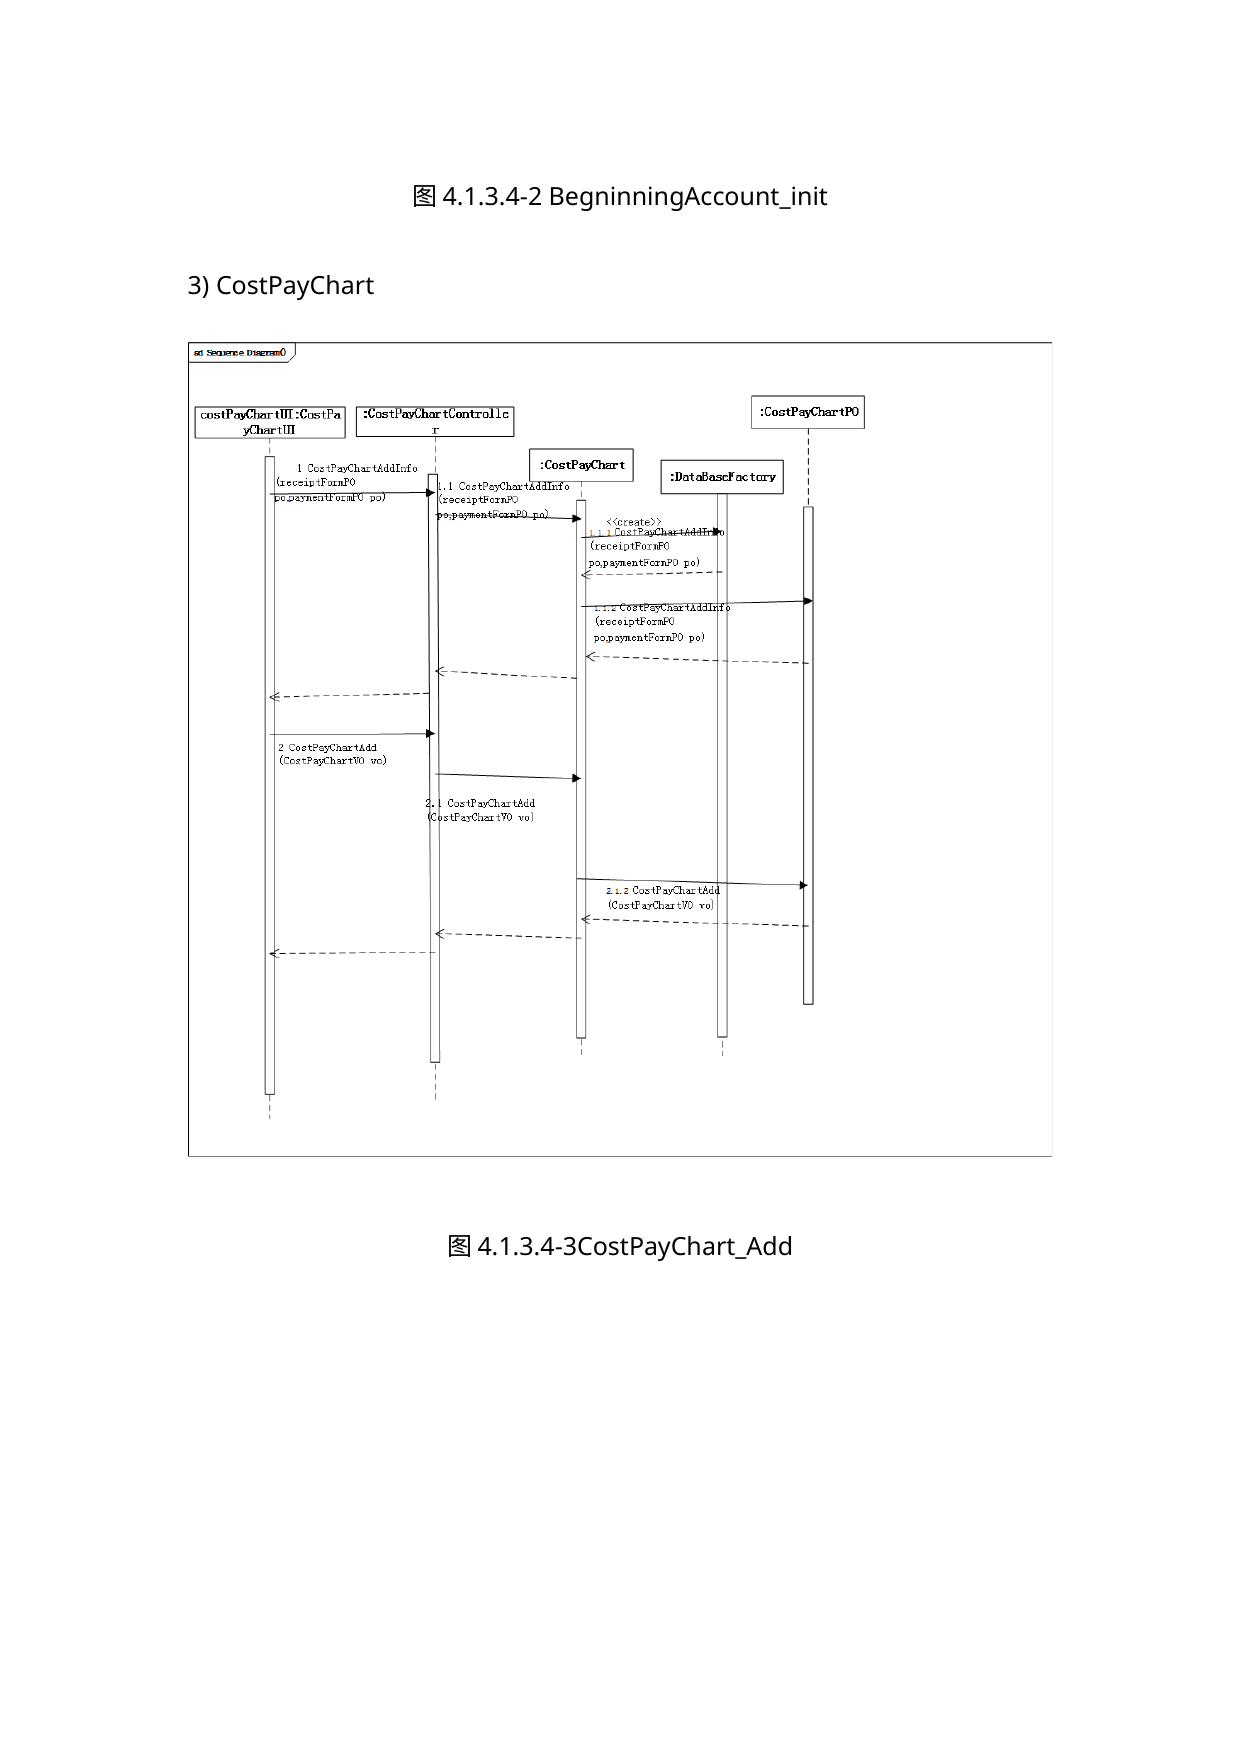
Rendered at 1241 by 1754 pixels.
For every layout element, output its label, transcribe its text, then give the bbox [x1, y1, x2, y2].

text 3) CostPayChart [187, 252, 1053, 317]
picture [187, 342, 1053, 1157]
text 图4.1.3.4-3CostPayChart_Add [187, 1212, 1053, 1277]
text 图4.1.3.4-2 BegninningAccount_init [187, 162, 1053, 227]
